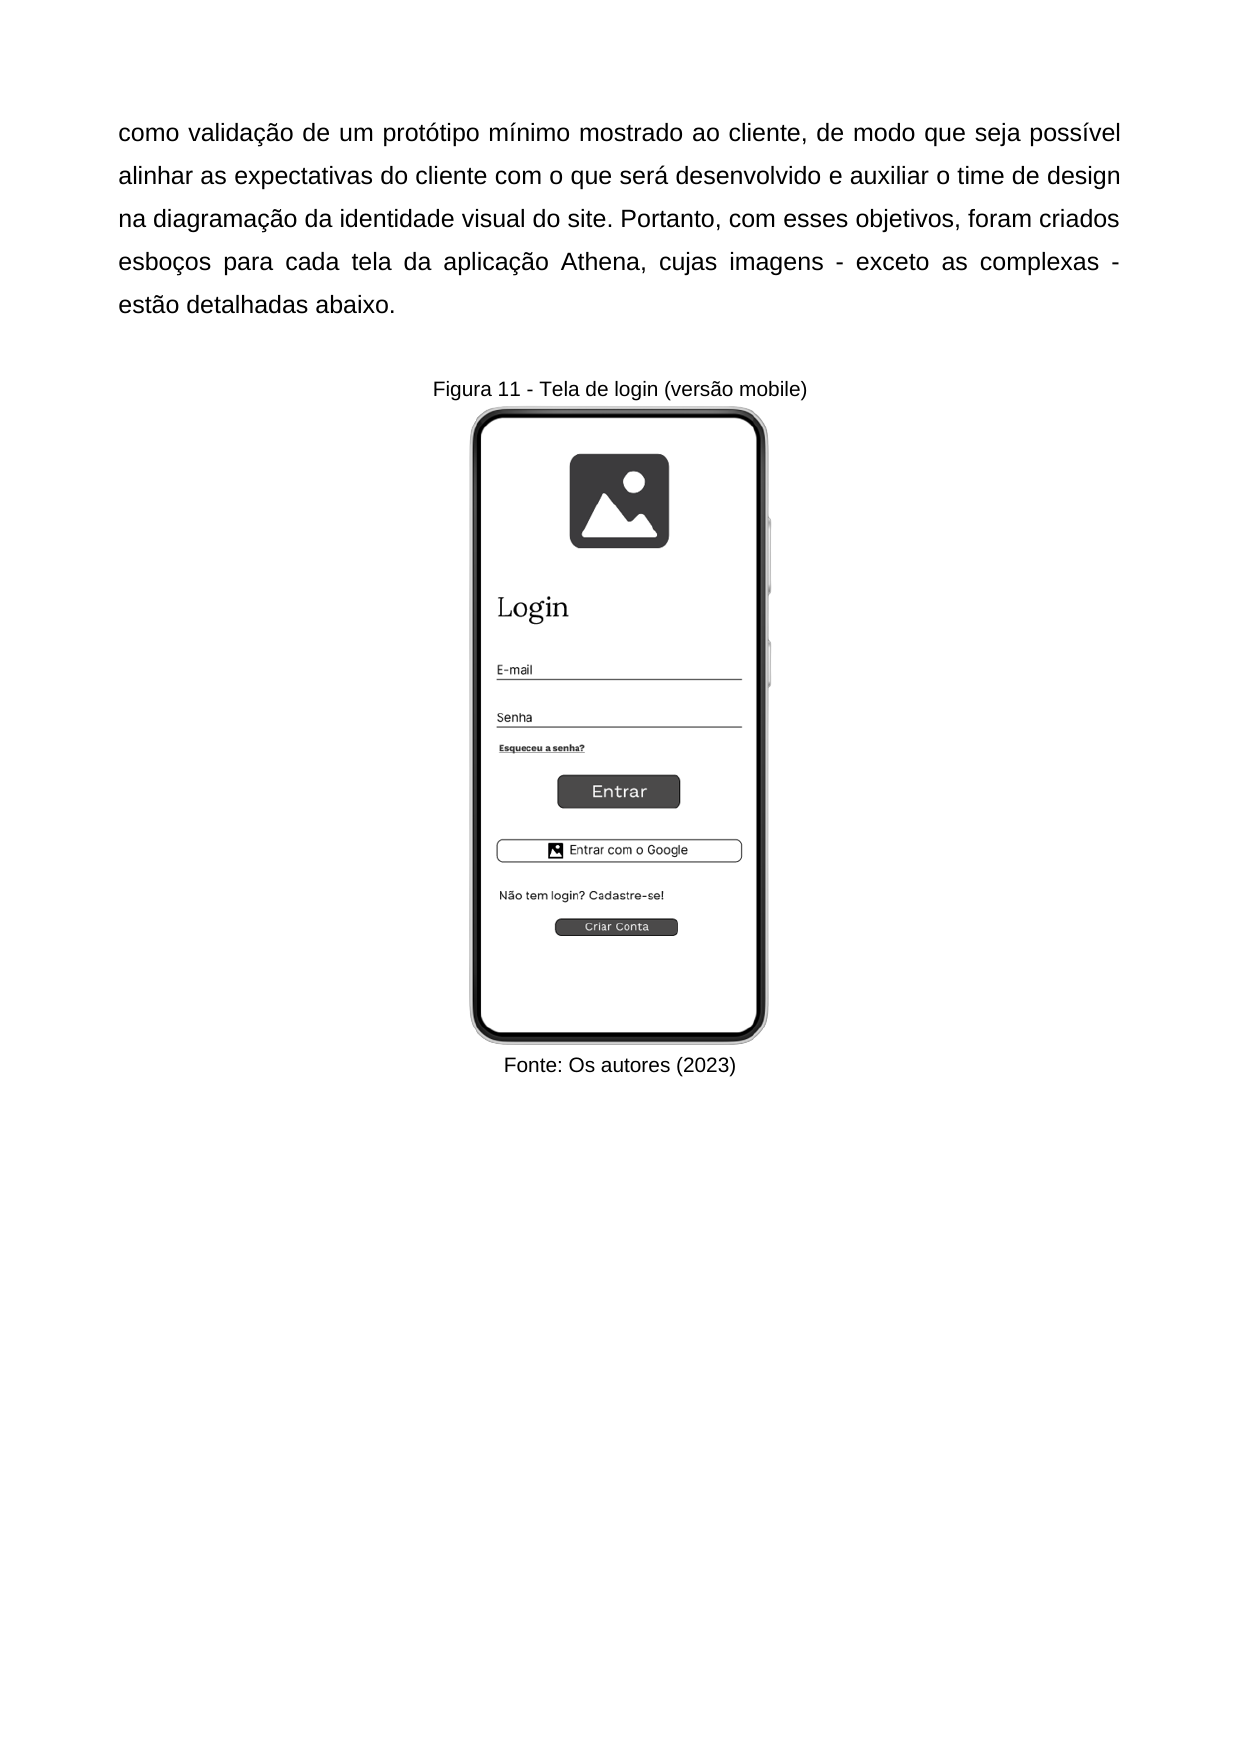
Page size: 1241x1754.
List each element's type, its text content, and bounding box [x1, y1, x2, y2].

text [118, 118, 1122, 319]
text Fonte: Os autores (2023) [118, 1053, 1122, 1077]
picture [463, 400, 777, 1054]
text Figura 11 - Tela de login (versão mobile) [118, 377, 1122, 401]
